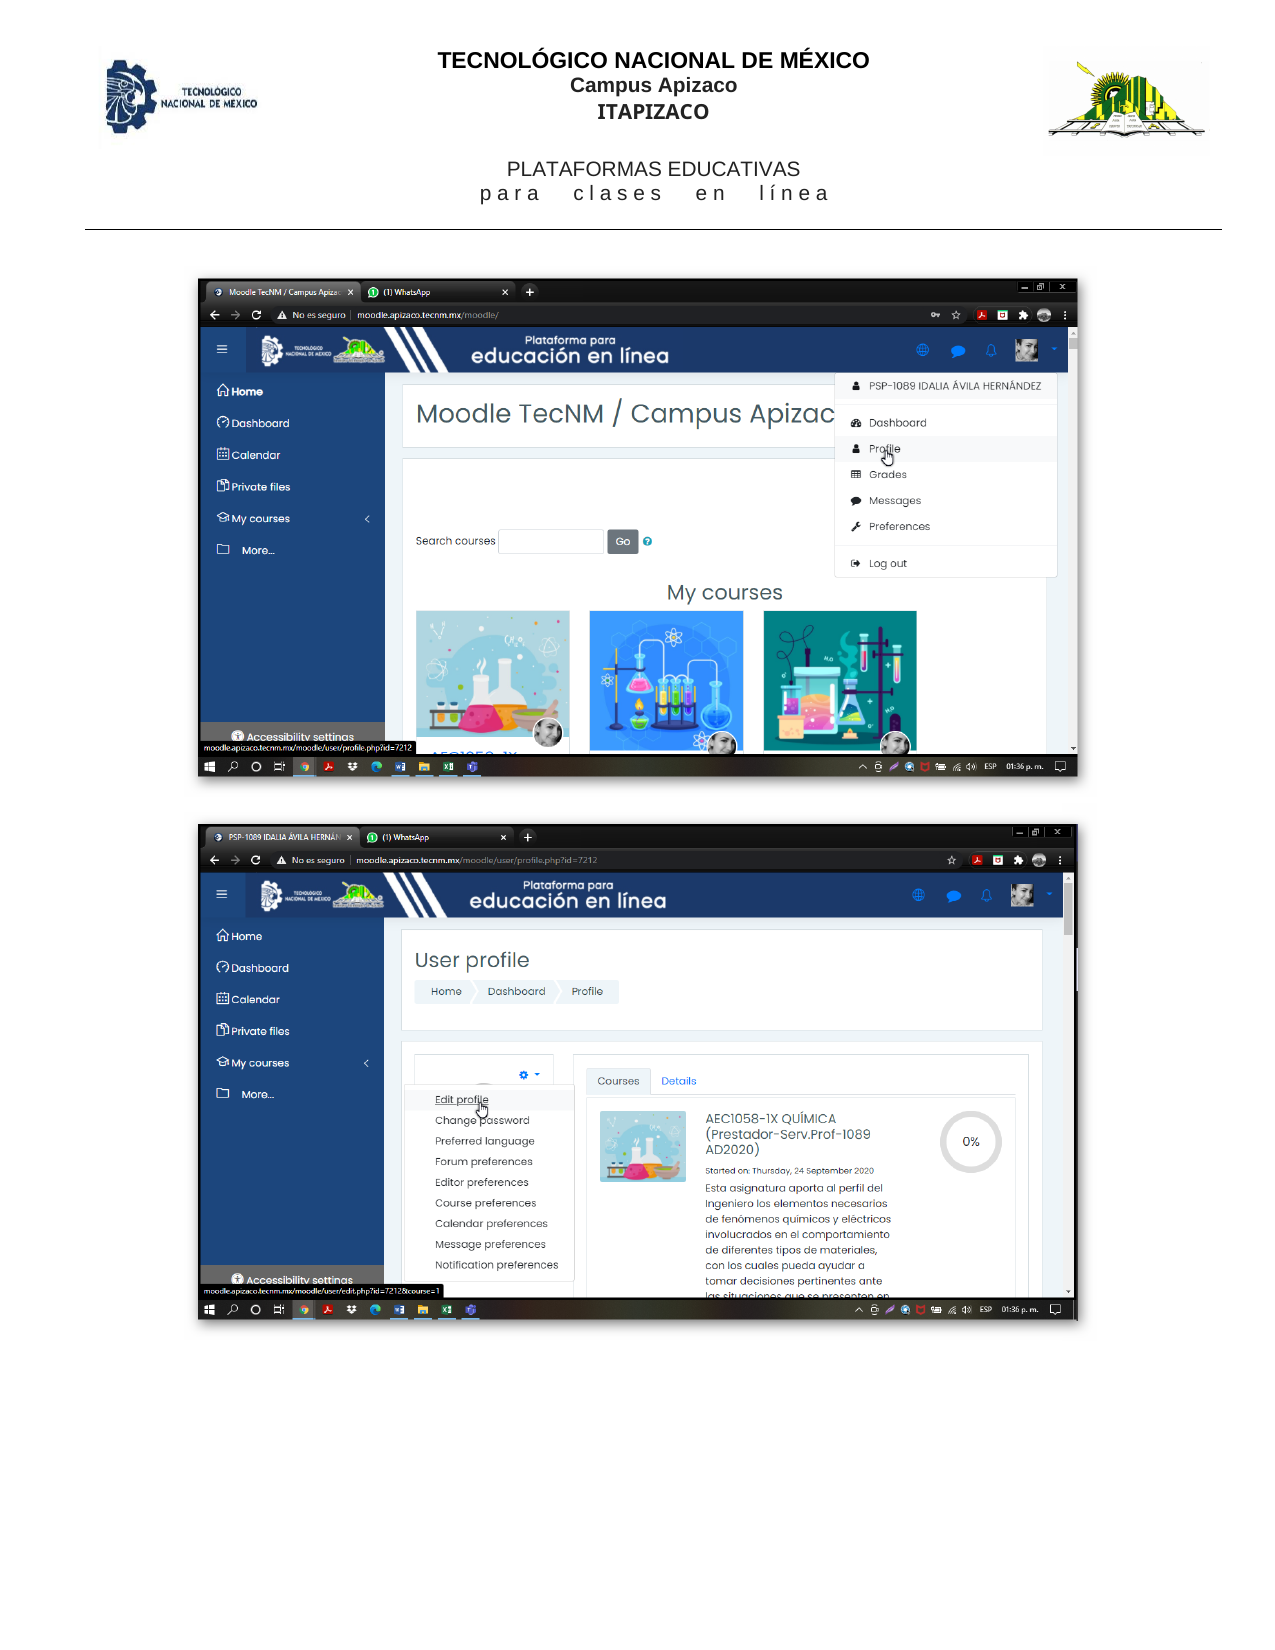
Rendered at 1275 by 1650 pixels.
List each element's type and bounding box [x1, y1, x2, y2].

picture [177, 256, 1098, 800]
picture [177, 803, 1098, 1341]
picture [1042, 46, 1210, 156]
picture [98, 46, 264, 149]
